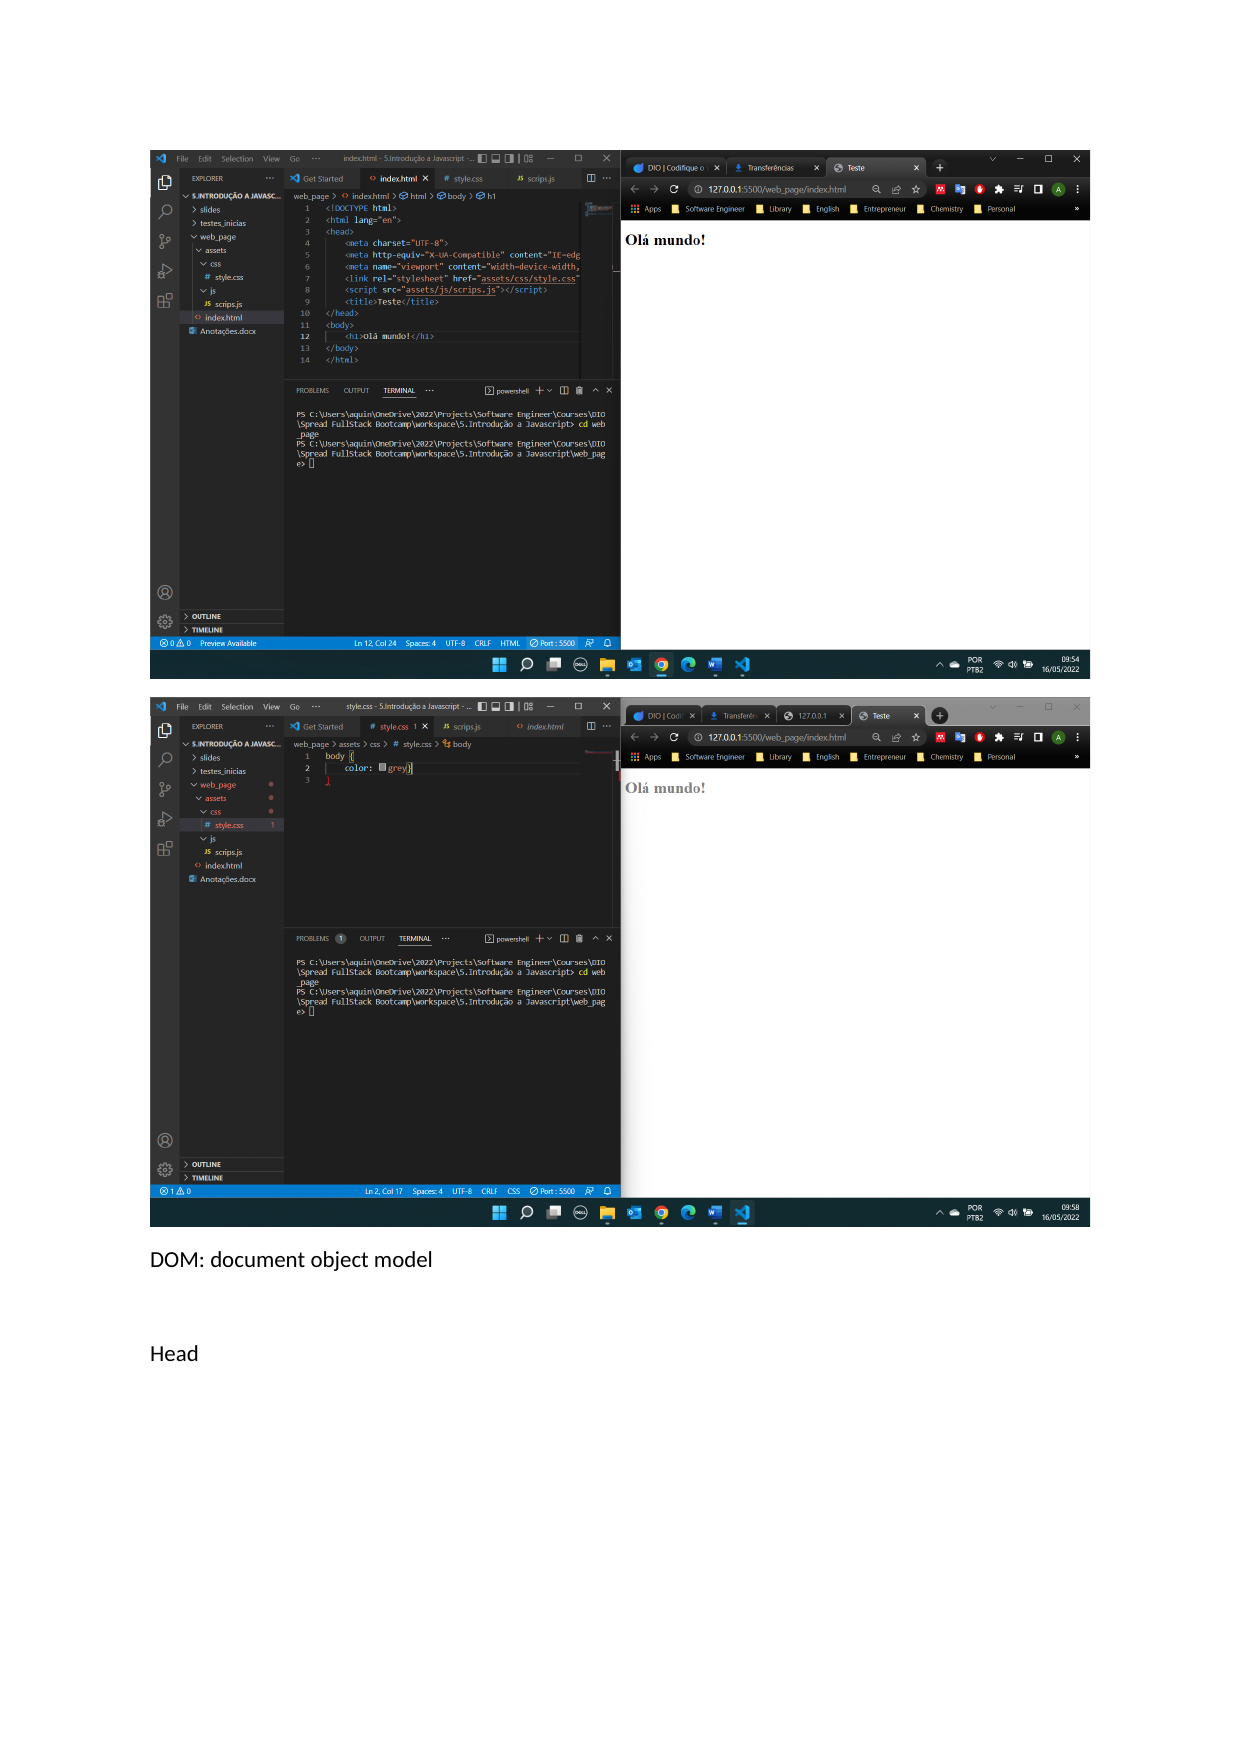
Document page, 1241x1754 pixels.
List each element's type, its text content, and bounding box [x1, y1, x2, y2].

picture [150, 150, 1091, 679]
text Head [150, 1339, 1090, 1367]
picture [150, 697, 1091, 1227]
text DOM: document object model [150, 1245, 1090, 1273]
